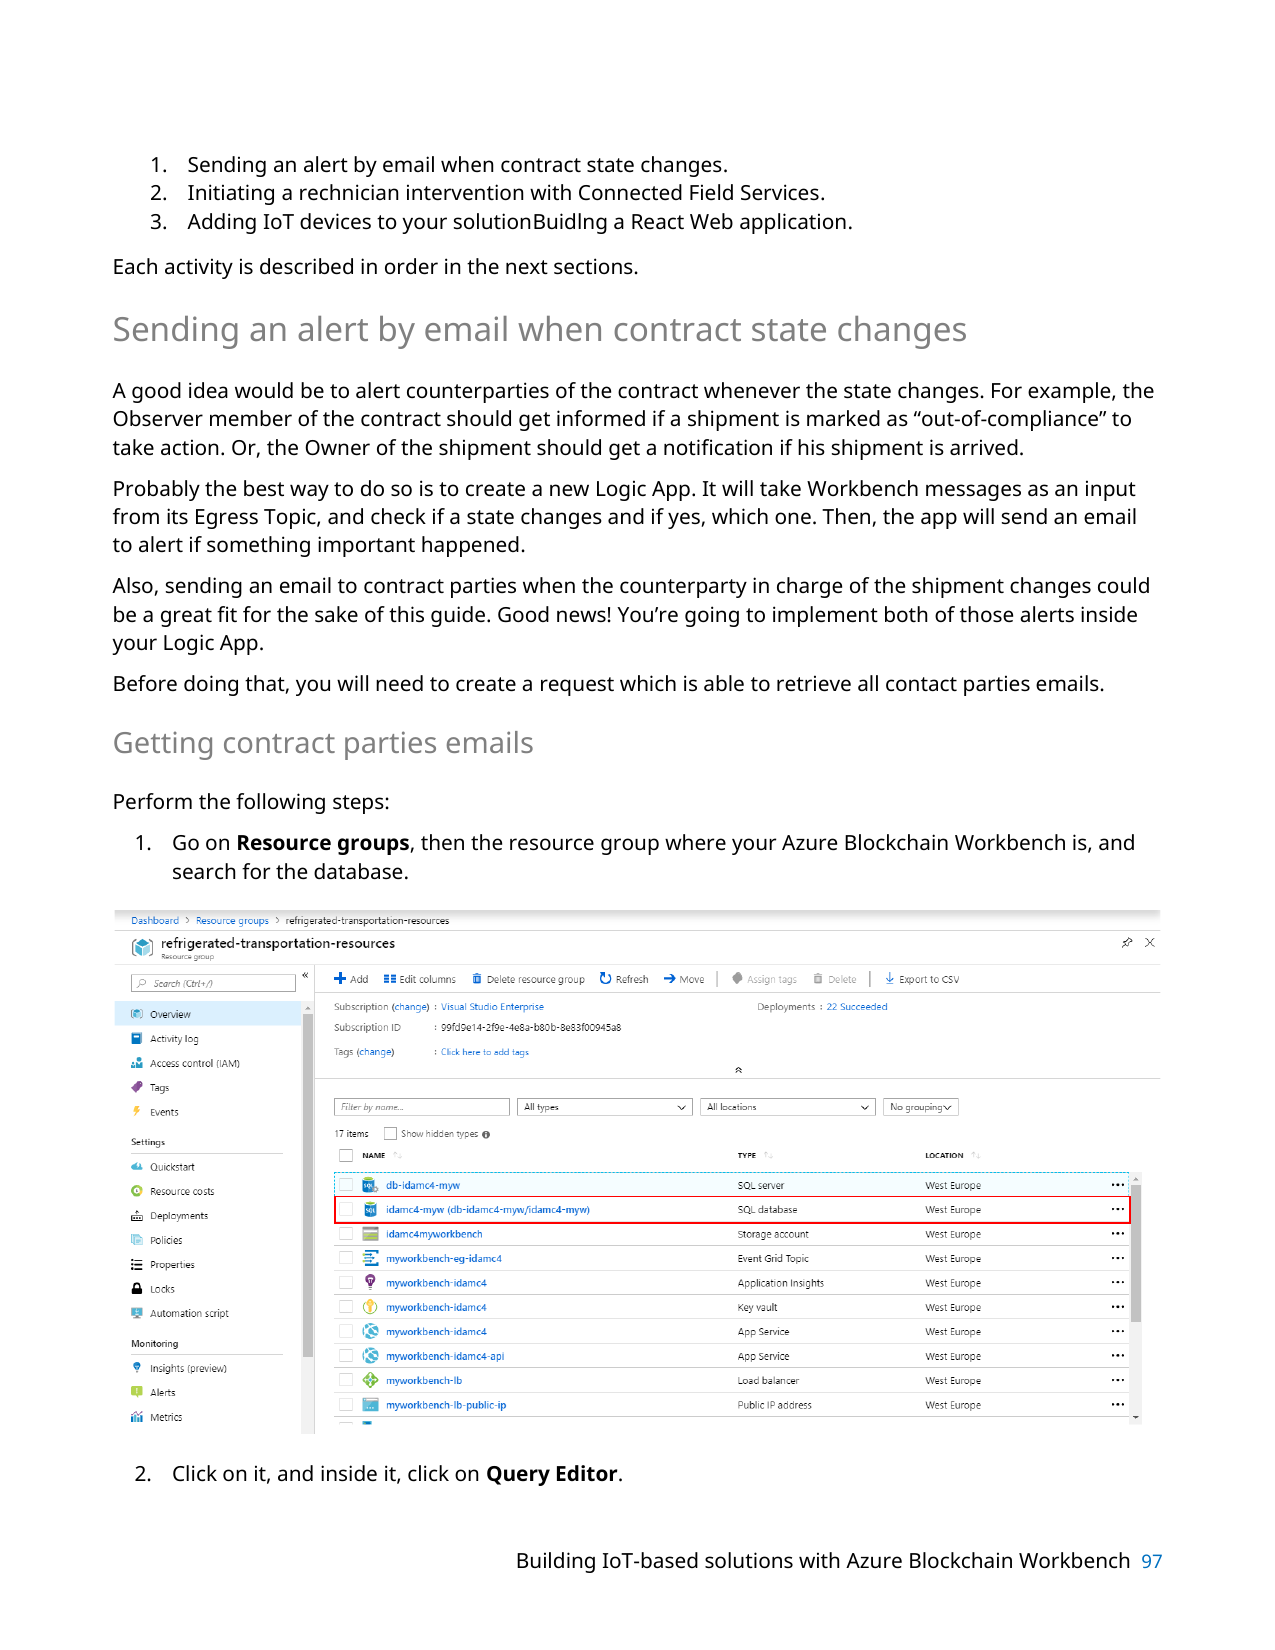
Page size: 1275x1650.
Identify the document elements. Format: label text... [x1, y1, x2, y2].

subtitle Getting contract parties emails [112, 723, 1162, 762]
list Initiating a rechnician intervention with Connected Field Services. [150, 178, 1162, 207]
text Also, sending an email to contract parties when the counterparty in charge of the shipment changes could be a great fit for the sake of this guide. Good news! You’re going to implement both of those alerts inside your Logic App. [112, 571, 1162, 657]
picture [114, 910, 1161, 1434]
text Perform the following steps: [112, 787, 1162, 816]
list Click on it, and inside it, click on Query Editor. [134, 1459, 1162, 1487]
text Before doing that, you will need to create a request which is able to retrieve all contact parties emails. [112, 669, 1162, 698]
text A good idea would be to alert counterparties of the contract whenever the state changes. For example, the Observer member of the contract should get informed if a shipment is marked as “out-of-compliance” to take action. Or, the Owner of the shipment should get a notification if his shipment is arrived. [112, 376, 1162, 461]
list Go on Resource groups, then the resource group where your Azure Blockchain Workbench is, and search for the database. [134, 828, 1162, 885]
list Adding IoT devices to your solutionBuidlng a React Web application. [150, 207, 1162, 235]
text Probably the best way to do so is to create a new Logic App. It will take Workbench messages as an input from its Egress Topic, and check if a state changes and if yes, which one. Then, the app will send an email to alert if something important happened. [112, 474, 1162, 559]
text Each activity is described in order in the next sections. [112, 252, 1162, 280]
subtitle Sending an alert by email when contract state changes [112, 305, 1162, 351]
list Sending an alert by email when contract state changes. [150, 150, 1162, 178]
